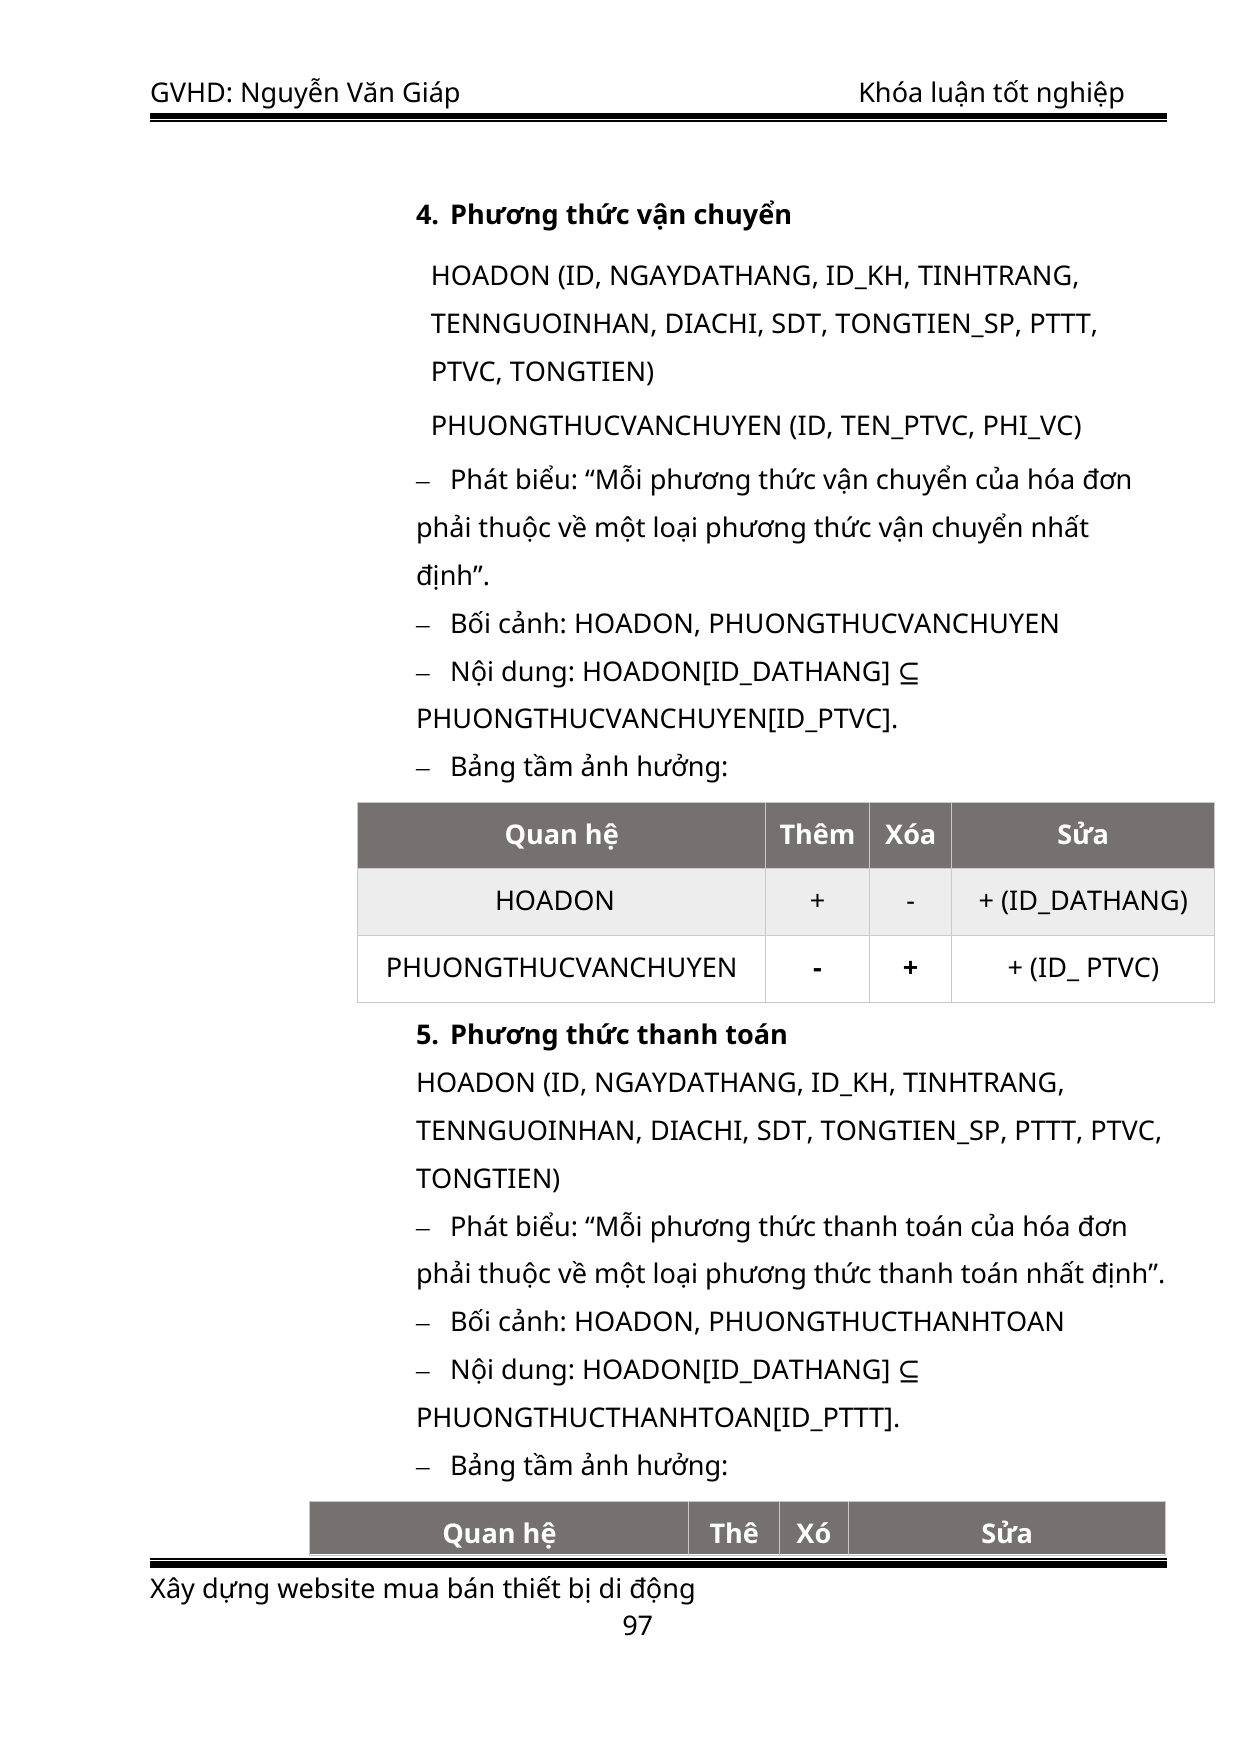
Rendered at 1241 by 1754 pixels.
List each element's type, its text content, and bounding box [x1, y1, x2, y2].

text HOADON (ID, NGAYDATHANG, ID_KH, TINHTRANG, TENNGUOINHAN, DIACHI, SDT, TONGTIEN_SP, PTTT, PTVC, TONGTIEN) [431, 256, 1167, 389]
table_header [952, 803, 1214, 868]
list Phương thức vận chuyển [150, 196, 1167, 233]
list Phát biểu: “Mỗi phương thức thanh toán của hóa đơn phải thuộc về một loại phương thức thanh toán nhất định”. [416, 1207, 1167, 1292]
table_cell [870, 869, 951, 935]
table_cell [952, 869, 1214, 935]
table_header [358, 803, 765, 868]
list Bảng tầm ảnh hưởng: [416, 1447, 1167, 1483]
list Bảng tầm ảnh hưởng: [416, 748, 1167, 785]
list Phát biểu: “Mỗi phương thức vận chuyển của hóa đơn phải thuộc về một loại phương thức vận chuyển nhất định”. [416, 460, 1167, 593]
list Bối cảnh: HOADON, PHUONGTHUCVANCHUYEN [416, 604, 1167, 641]
text PHUONGTHUCVANCHUYEN (ID, TEN_PTVC, PHI_VC) [431, 406, 1167, 443]
list Nội dung: HOADON[ID_DATHANG] ⊆ PHUONGTHUCVANCHUYEN[ID_PTVC]. [416, 652, 1167, 737]
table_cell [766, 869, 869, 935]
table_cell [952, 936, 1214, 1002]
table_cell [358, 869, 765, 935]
list HOADON (ID, NGAYDATHANG, ID_KH, TINHTRANG, TENNGUOINHAN, DIACHI, SDT, TONGTIEN_SP, PTTT, PTVC, TONGTIEN) [416, 1063, 1167, 1196]
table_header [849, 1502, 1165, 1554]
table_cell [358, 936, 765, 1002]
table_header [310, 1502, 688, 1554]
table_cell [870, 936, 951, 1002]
list Bối cảnh: HOADON, PHUONGTHUCTHANHTOAN [416, 1303, 1167, 1340]
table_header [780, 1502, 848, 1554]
list Nội dung: HOADON[ID_DATHANG] ⊆ PHUONGTHUCTHANHTOAN[ID_PTTT]. [416, 1351, 1167, 1436]
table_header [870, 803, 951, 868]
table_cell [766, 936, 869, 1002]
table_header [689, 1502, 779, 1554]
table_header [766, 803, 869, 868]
list Phương thức thanh toán [150, 1015, 1167, 1052]
